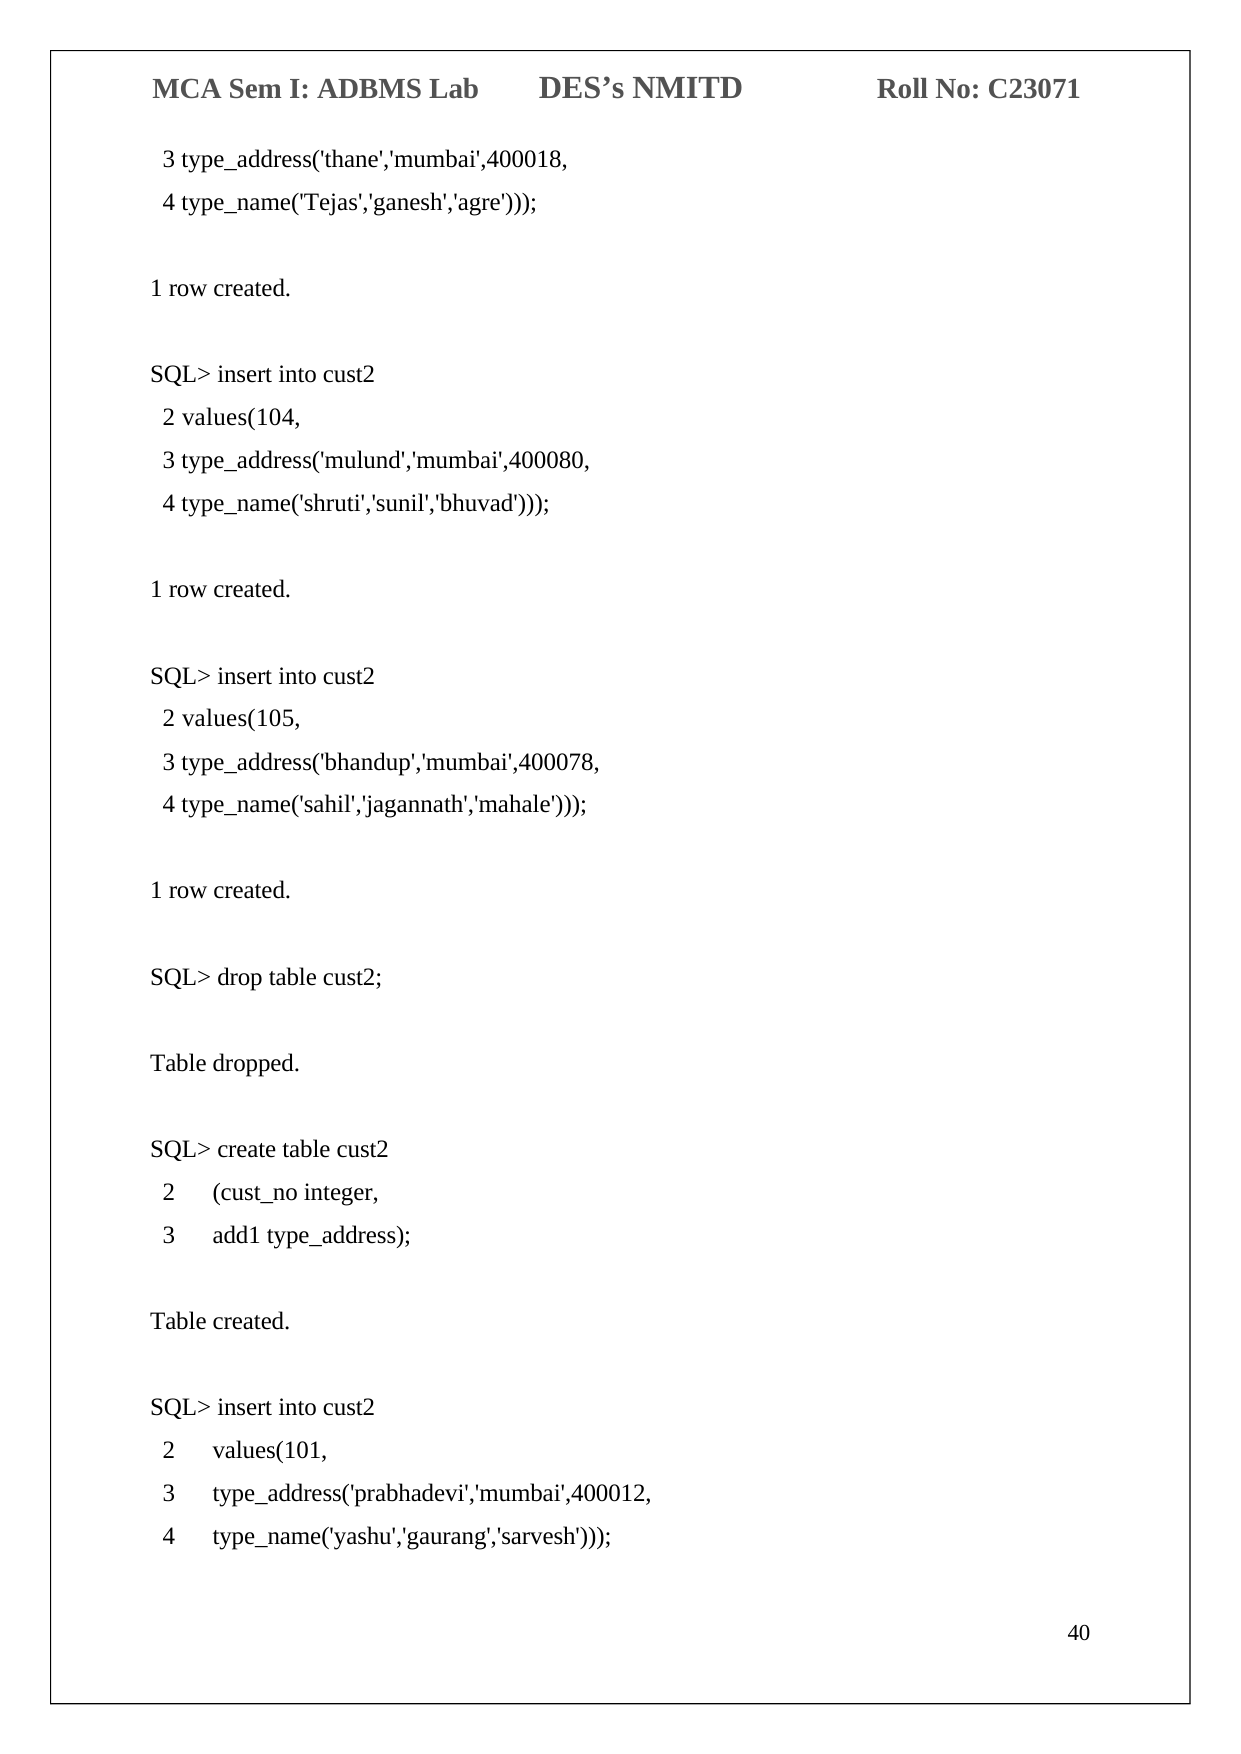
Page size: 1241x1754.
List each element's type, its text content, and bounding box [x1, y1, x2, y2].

text 2 (cust_no integer, [162, 1178, 380, 1206]
text 40 [1067, 1619, 1091, 1646]
text 1 row created. [150, 575, 292, 604]
text 4 type_name('yashu','gaurang','sarvesh'))); [162, 1522, 615, 1550]
text SQL> insert into cust2 [150, 661, 377, 690]
text SQL> insert into cust2 [150, 360, 377, 388]
text 4 type_name('sahil','jagannath','mahale'))); [162, 790, 593, 818]
text 2 values(101, [162, 1436, 328, 1464]
text 2 values(105, [162, 704, 303, 733]
text 3 add1 type_address); [162, 1220, 413, 1249]
text Table created. [150, 1307, 291, 1335]
text 1 row created. [150, 876, 292, 905]
text Table dropped. [150, 1048, 301, 1077]
text 3 type_address('mulund','mumbai',400080, [162, 446, 596, 474]
text SQL> drop table cust2; [150, 962, 384, 991]
text 3 type_address('bhandup','mumbai',400078, [162, 747, 606, 776]
text 1 row created. [150, 274, 292, 302]
text SQL> insert into cust2 [150, 1393, 377, 1421]
text MCA Sem I: ADBMS Lab DES’s NMITD Roll No: C23071 [152, 68, 1091, 106]
text SQL> create table cust2 [150, 1134, 391, 1163]
text 4 type_name('shruti','sunil','bhuvad'))); [162, 489, 556, 517]
text 2 values(104, [162, 403, 303, 432]
text 3 type_address('prabhadevi','mumbai',400012, [162, 1479, 656, 1507]
text 3 type_address('thane','mumbai',400018, [162, 144, 574, 173]
text 4 type_name('Tejas','ganesh','agre'))); [162, 187, 543, 216]
